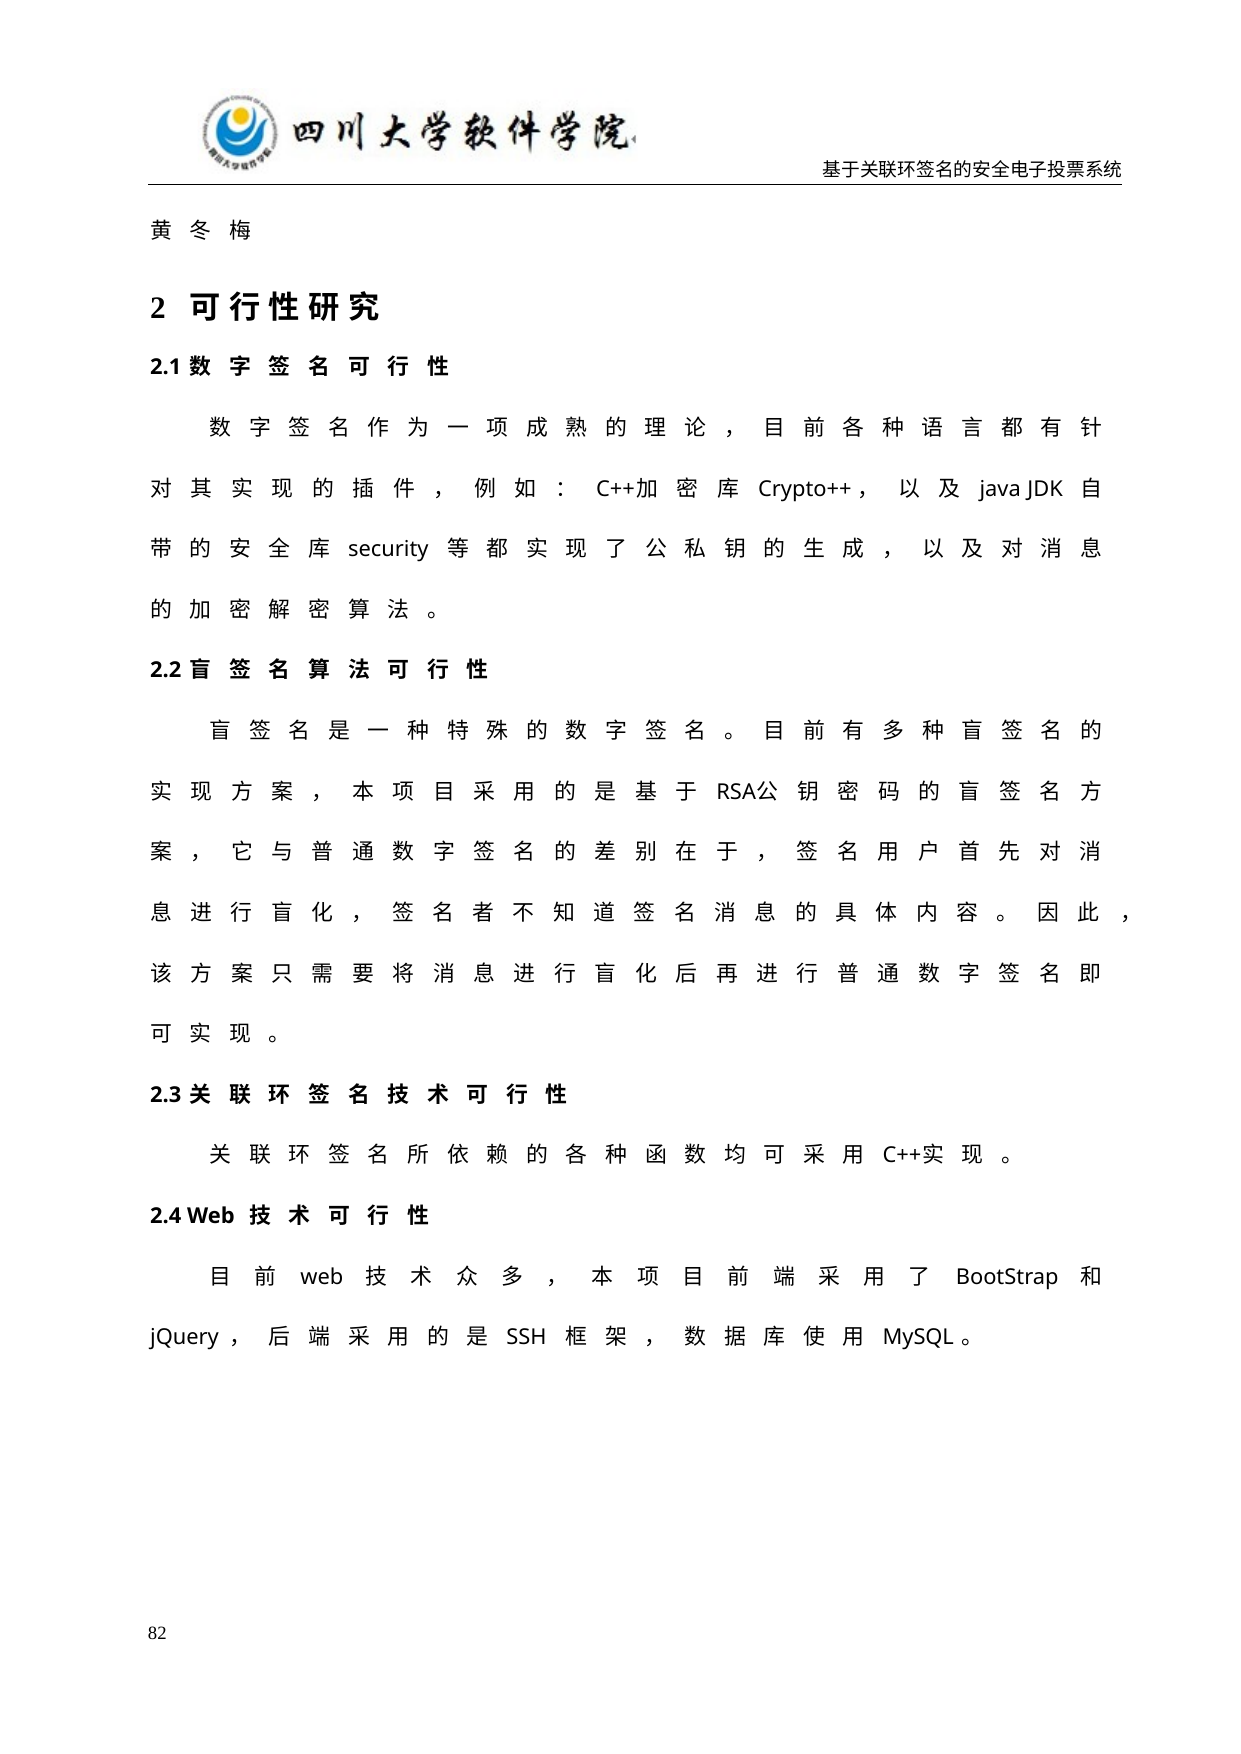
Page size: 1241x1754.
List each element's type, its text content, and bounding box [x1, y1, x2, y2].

text 2.1 数字签名可行性 [150, 335, 1120, 396]
text 目前web技术众多，本项目前端采用了BootStrap和jQuery，后端采用的是SSH框架，数据库使用MySQL。 [150, 1244, 1120, 1366]
picture [197, 88, 639, 177]
text 数字签名作为一项成熟的理论，目前各种语言都有针对其实现的插件，例如：C++加密库Crypto++，以及java JDK自带的安全库security等都实现了公私钥的生成，以及对消息的加密解密算法。 [150, 396, 1120, 638]
text 2.2 盲签名算法可行性 [150, 638, 1120, 699]
text 2.4 Web技术可行性 [150, 1184, 1120, 1244]
text 2.3 关联环签名技术可行性 [150, 1062, 1120, 1123]
subtitle 可行性研究 [150, 274, 1120, 335]
text 盲签名是一种特殊的数字签名。目前有多种盲签名的实现方案，本项目采用的是基于RSA公钥密码的盲签名方案，它与普通数字签名的差别在于，签名用户首先对消息进行盲化，签名者不知道签名消息的具体内容。因此，该方案只需要将消息进行盲化后再进行普通数字签名即可实现。 [150, 699, 1120, 1062]
text 《软件文档写作教程》电子工业出版社 主编：马平、黄冬梅 [150, 198, 1120, 259]
text 关联环签名所依赖的各种函数均可采用C++实现。 [150, 1123, 1120, 1184]
